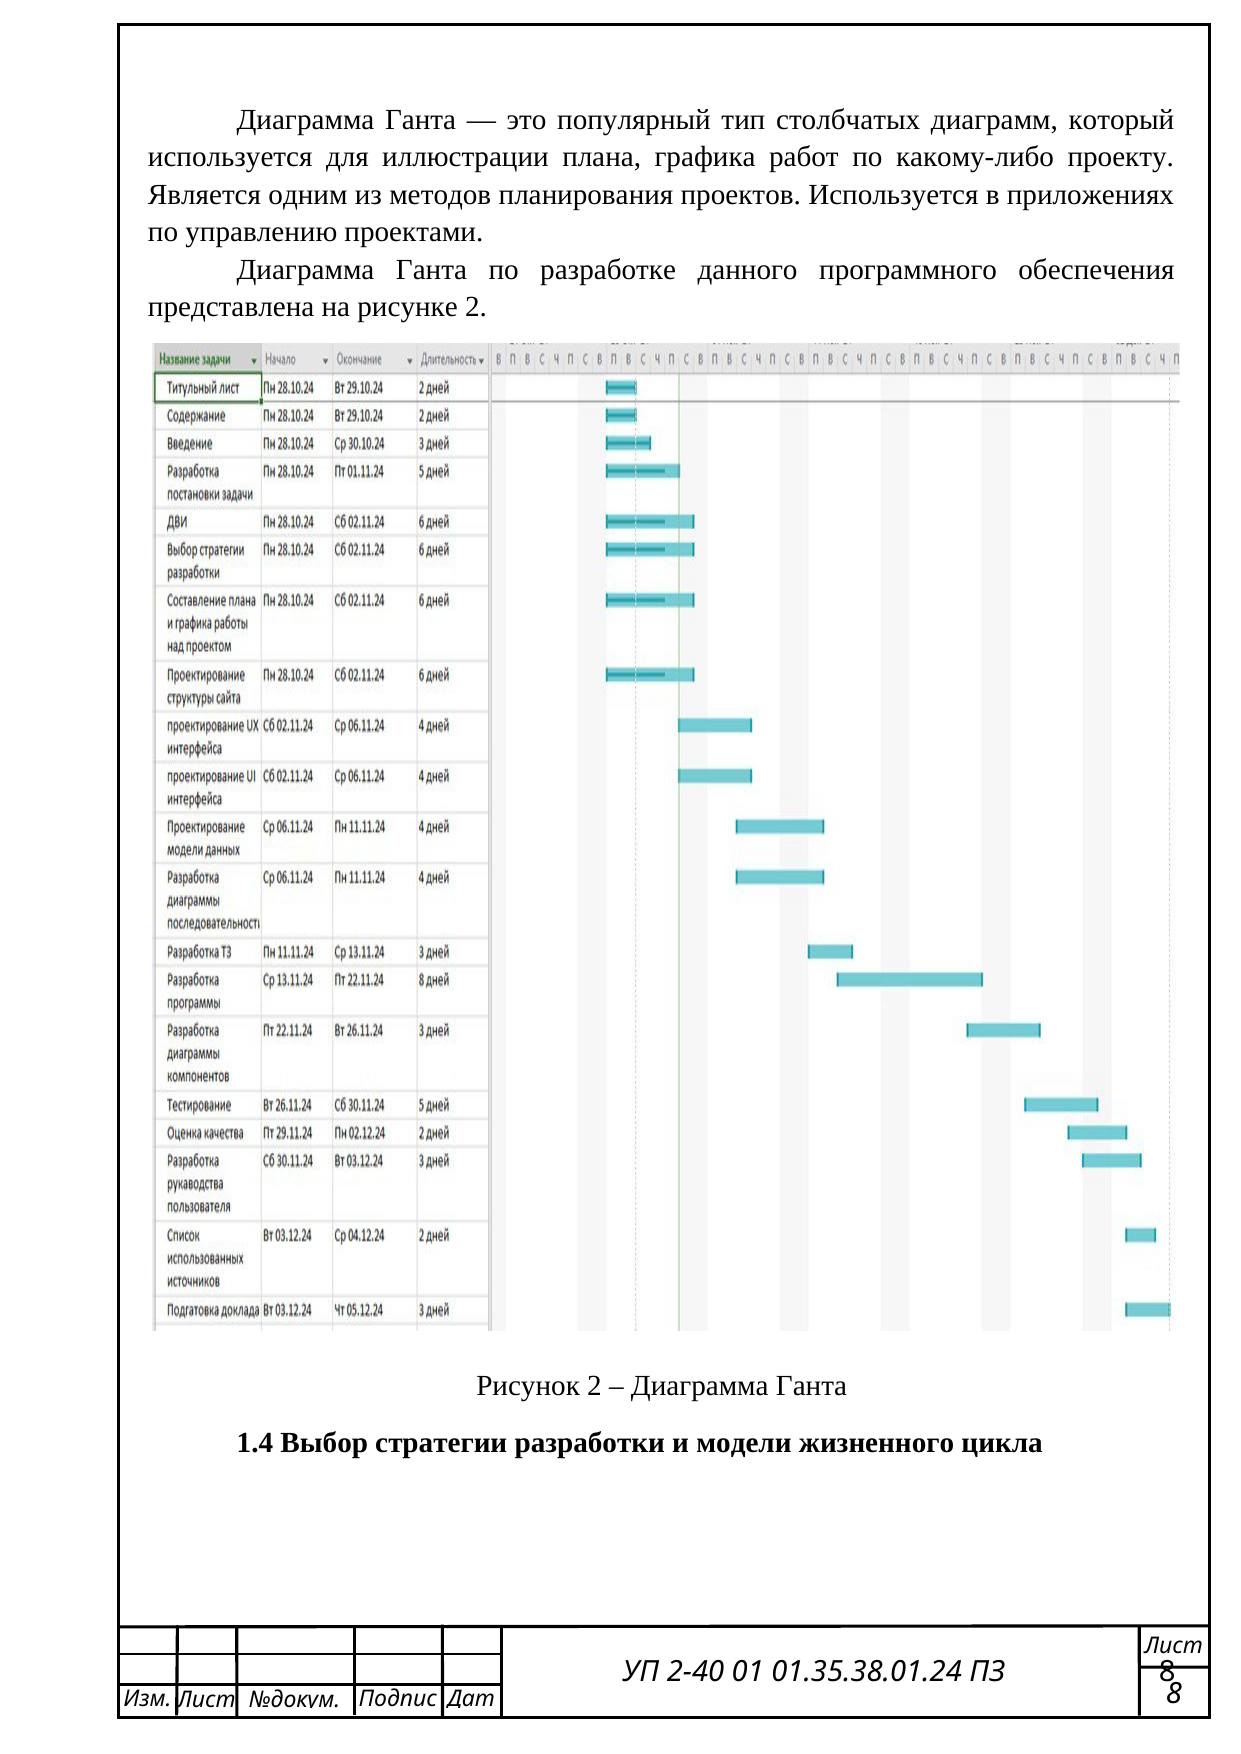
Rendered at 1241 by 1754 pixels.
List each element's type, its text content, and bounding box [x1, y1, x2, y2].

text Диаграмма Ганта по разработке данного программного обеспечения представлена на рисунке 2. [148, 249, 1175, 324]
text 1.4 Выбор стратегии разработки и модели жизненного цикла [148, 1423, 1175, 1460]
text Рисунок 2 – Диаграмма Ганта [148, 1368, 1175, 1402]
picture [152, 343, 1180, 1331]
text Диаграмма Ганта — это популярный тип столбчатых диаграмм, который используется для иллюстрации плана, графика работ по какому-либо проекту. Является одним из методов планирования проектов. Используется в приложениях по управлению проектами. [148, 99, 1175, 249]
